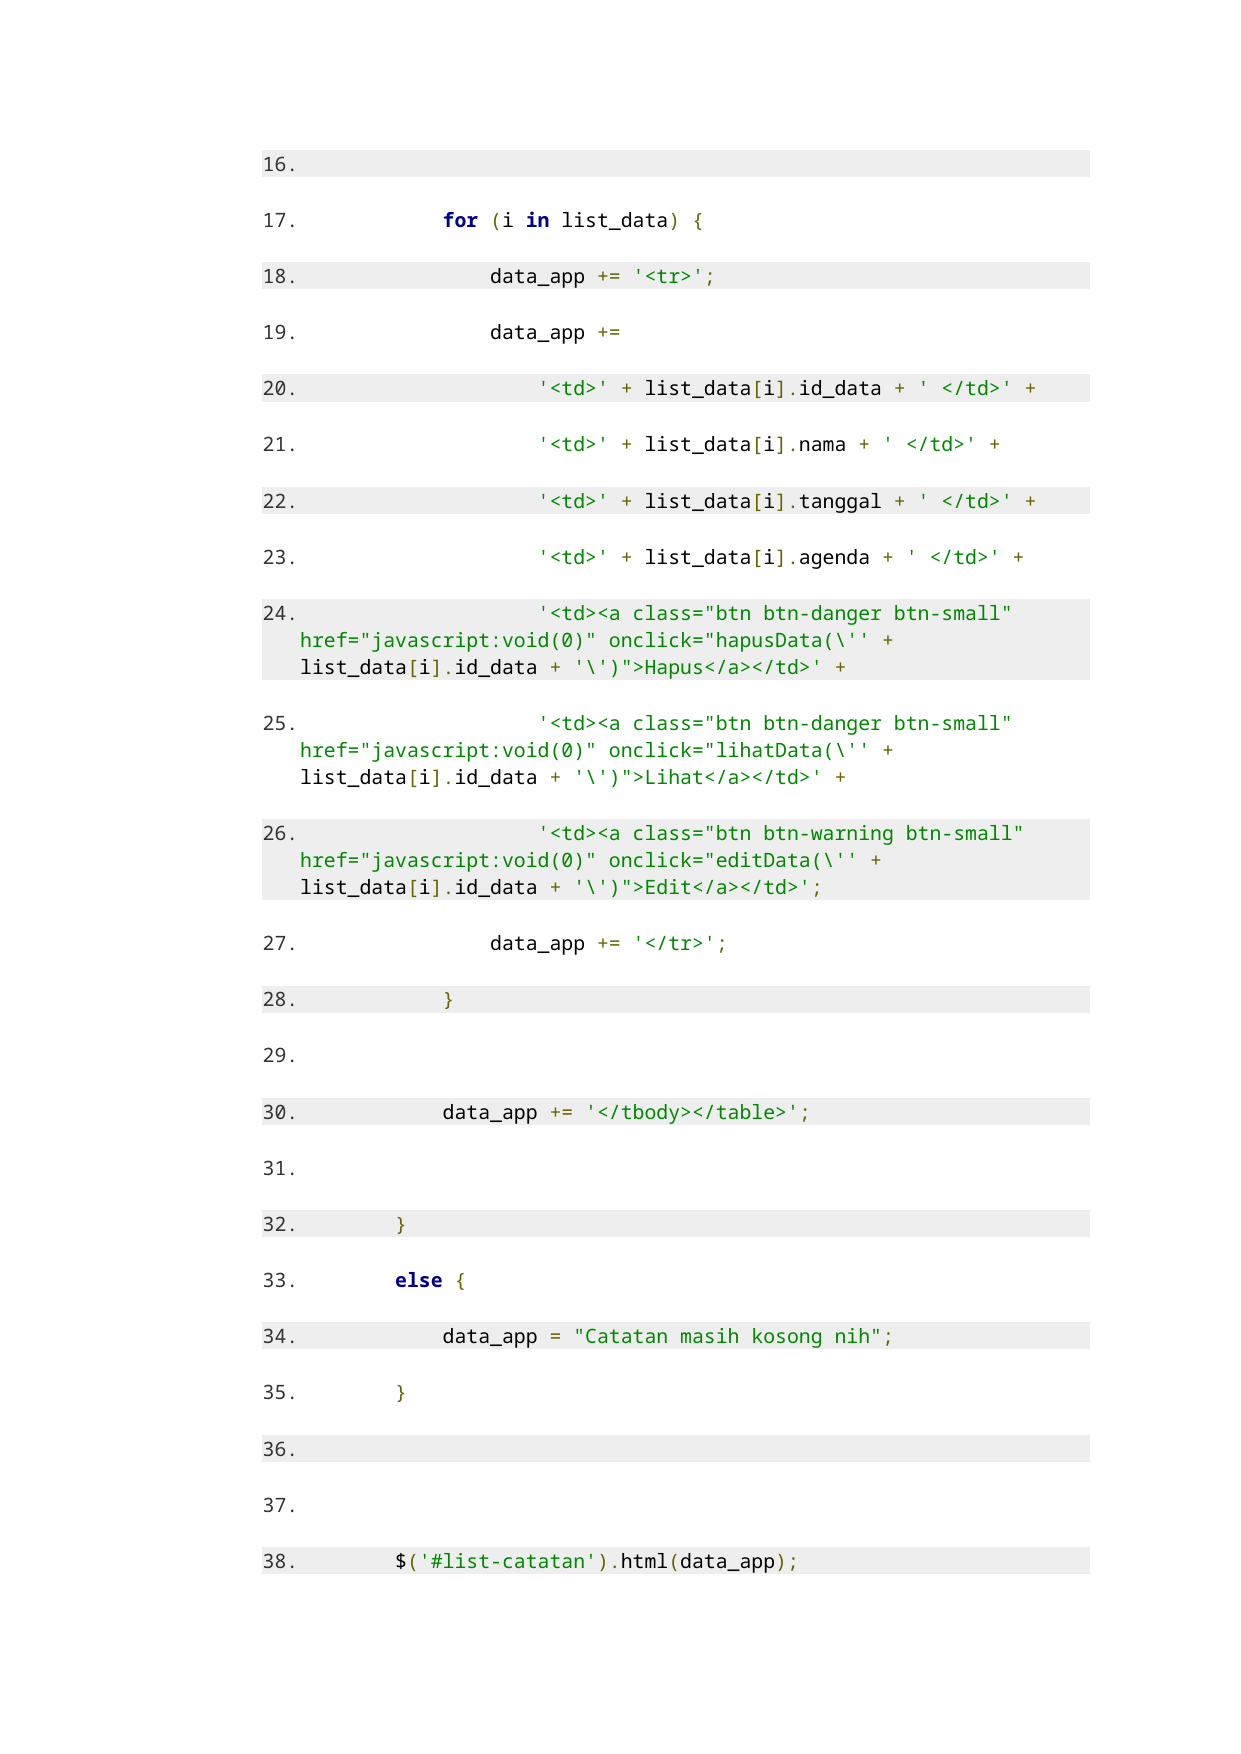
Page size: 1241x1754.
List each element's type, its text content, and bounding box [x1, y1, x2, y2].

list '<td><a class="btn btn-warning btn-small" href="javascript:void(0)" onclick="editData(\'' + list_data[i].id_data + '\')">Edit</a></td>'; [262, 819, 1090, 900]
list '<td><a class="btn btn-danger btn-small" href="javascript:void(0)" onclick="hapusData(\'' + list_data[i].id_data + '\')">Hapus</a></td>' + [262, 599, 1090, 680]
list '<td>' + list_data[i].nama + ' </td>' + [262, 431, 1090, 458]
list data_app += '<tr>'; [262, 262, 1090, 289]
list else { [262, 1266, 1090, 1293]
list } [262, 1210, 1090, 1237]
list for (i in list_data) { [262, 206, 1090, 233]
list $('#list-catatan').html(data_app); [262, 1547, 1090, 1574]
list data_app += '</tr>'; [262, 929, 1090, 956]
list } [262, 986, 1090, 1013]
list data_app += '</tbody></table>'; [262, 1098, 1090, 1125]
list '<td>' + list_data[i].id_data + ' </td>' + [262, 374, 1090, 402]
list '<td><a class="btn btn-danger btn-small" href="javascript:void(0)" onclick="lihatData(\'' + list_data[i].id_data + '\')">Lihat</a></td>' + [262, 709, 1090, 790]
list data_app = "Catatan masih kosong nih"; [262, 1322, 1090, 1349]
list } [262, 1379, 1090, 1406]
list data_app += [262, 318, 1090, 345]
list '<td>' + list_data[i].tanggal + ' </td>' + [262, 487, 1090, 514]
list '<td>' + list_data[i].agenda + ' </td>' + [262, 543, 1090, 570]
